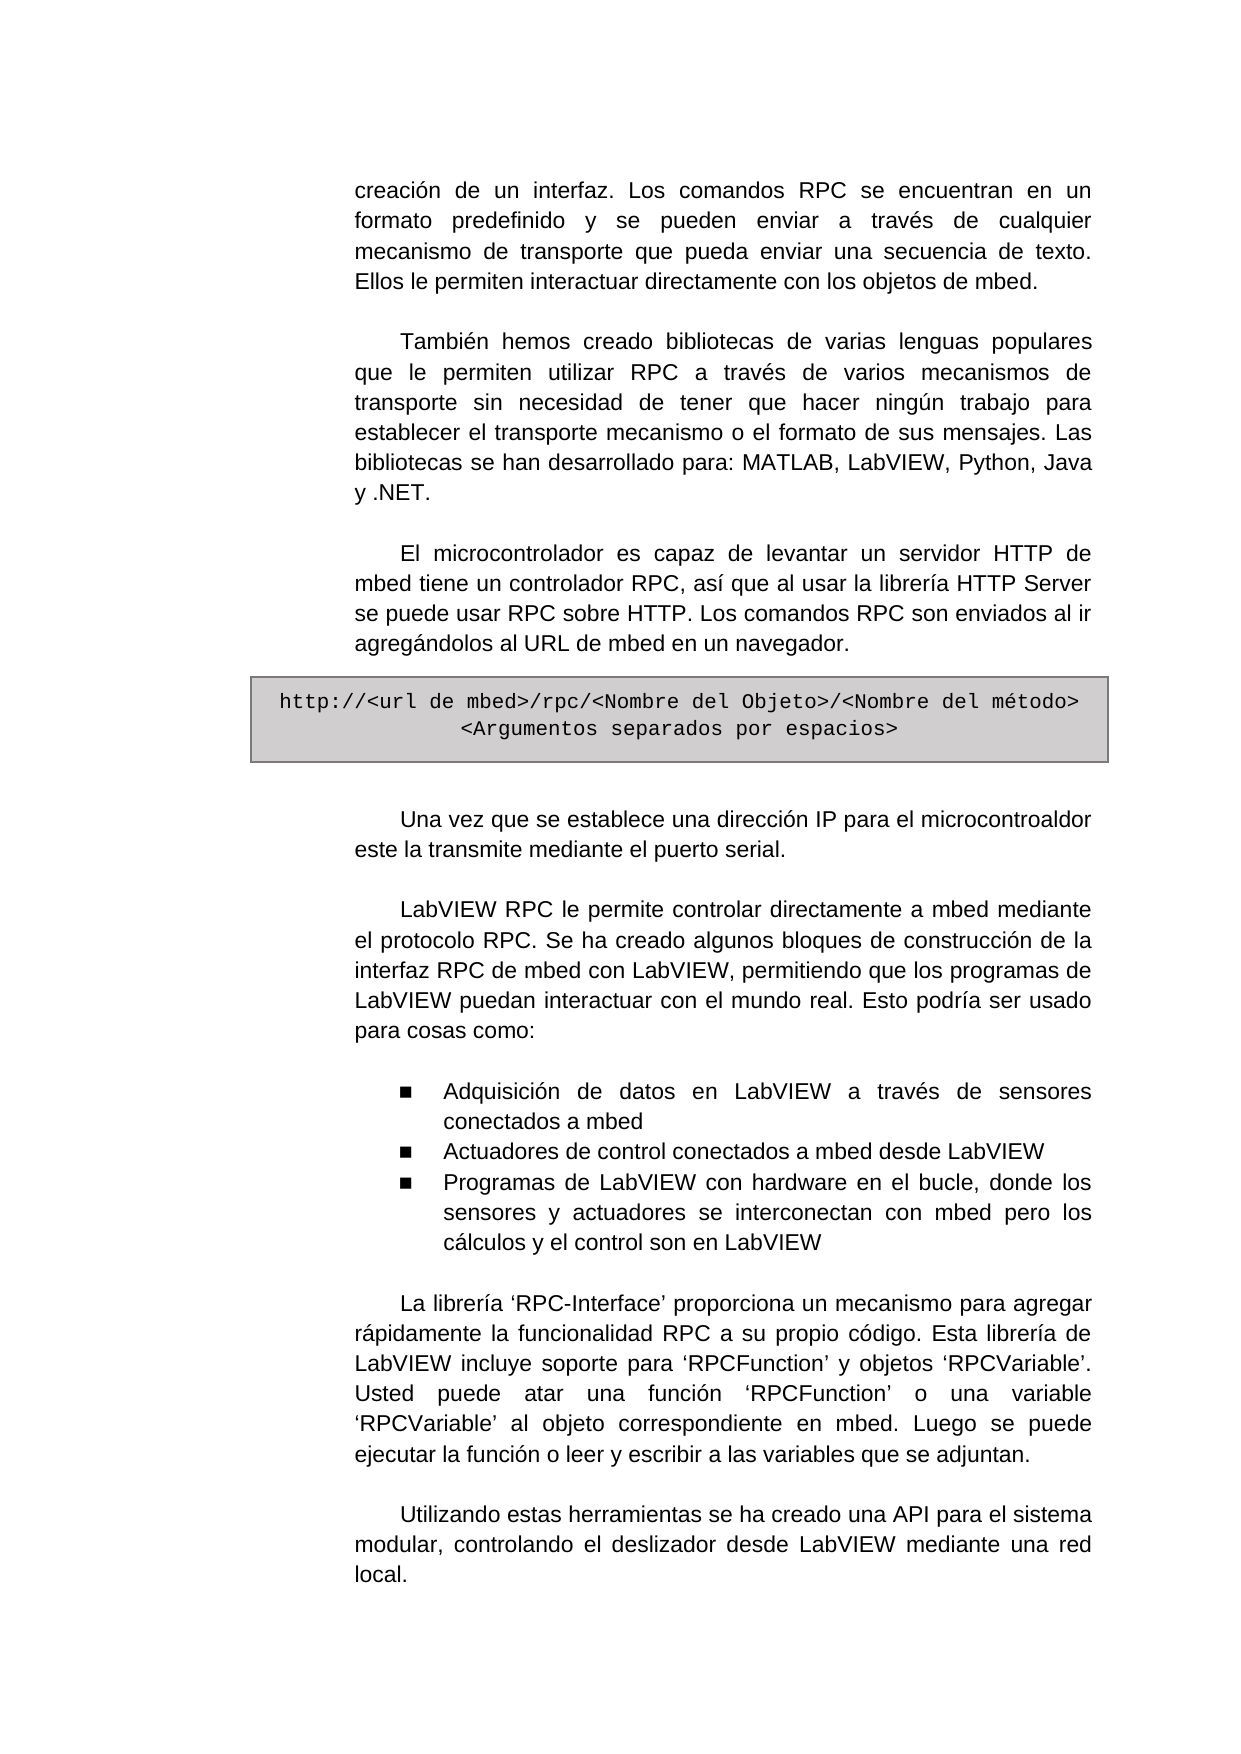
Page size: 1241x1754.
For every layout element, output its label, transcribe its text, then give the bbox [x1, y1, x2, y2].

text LabVIEW RPC le permite controlar directamente a mbed mediante el protocolo RPC. Se ha creado algunos bloques de construcción de la interfaz RPC de mbed con LabVIEW, permitiendo que los programas de LabVIEW puedan interactuar con el mundo real. Esto podría ser usado para cosas como: [354, 896, 1092, 1044]
list Programas de LabVIEW con hardware en el bucle, donde los sensores y actuadores se interconectan con mbed pero los cálculos y el control son en LabVIEW [399, 1169, 1092, 1256]
text También hemos creado bibliotecas de varias lenguas populares que le permiten utilizar RPC a través de varios mecanismos de transporte sin necesidad de tener que hacer ningún trabajo para establecer el transporte mecanismo o el formato de sus mensajes. Las bibliotecas se han desarrollado para: MATLAB, LabVIEW, Python, Java y .NET. [354, 328, 1092, 506]
list Adquisición de datos en LabVIEW a través de sensores conectados a mbed [399, 1078, 1092, 1134]
text El microcontrolador es capaz de levantar un servidor HTTP de mbed tiene un controlador RPC, así que al usar la librería HTTP Server se puede usar RPC sobre HTTP. Los comandos RPC son enviados al ir agregándolos al URL de mbed en un navegador. [354, 540, 1092, 657]
text Una vez que se establece una dirección IP para el microcontroaldor este la transmite mediante el puerto serial. [354, 806, 1092, 862]
text La librería ‘RPC-Interface’ proporciona un mecanismo para agregar rápidamente la funcionalidad RPC a su propio código. Esta librería de LabVIEW incluye soporte para ‘RPCFunction’ y objetos ‘RPCVariable’. Usted puede atar una función ‘RPCFunction’ o una variable ‘RPCVariable’ al objeto correspondiente en mbed. Luego se puede ejecutar la función o leer y escribir a las variables que se adjuntan. [354, 1289, 1092, 1467]
list Actuadores de control conectados a mbed desde LabVIEW [399, 1138, 1092, 1165]
text Utilizando estas herramientas se ha creado una API para el sistema modular, controlando el deslizador desde LabVIEW mediante una red local. [354, 1501, 1092, 1588]
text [354, 177, 1092, 294]
text http://<url de mbed>/rpc/<Nombre del Objeto>/<Nombre del método> <Argumentos separados por espacios> [266, 691, 1092, 772]
